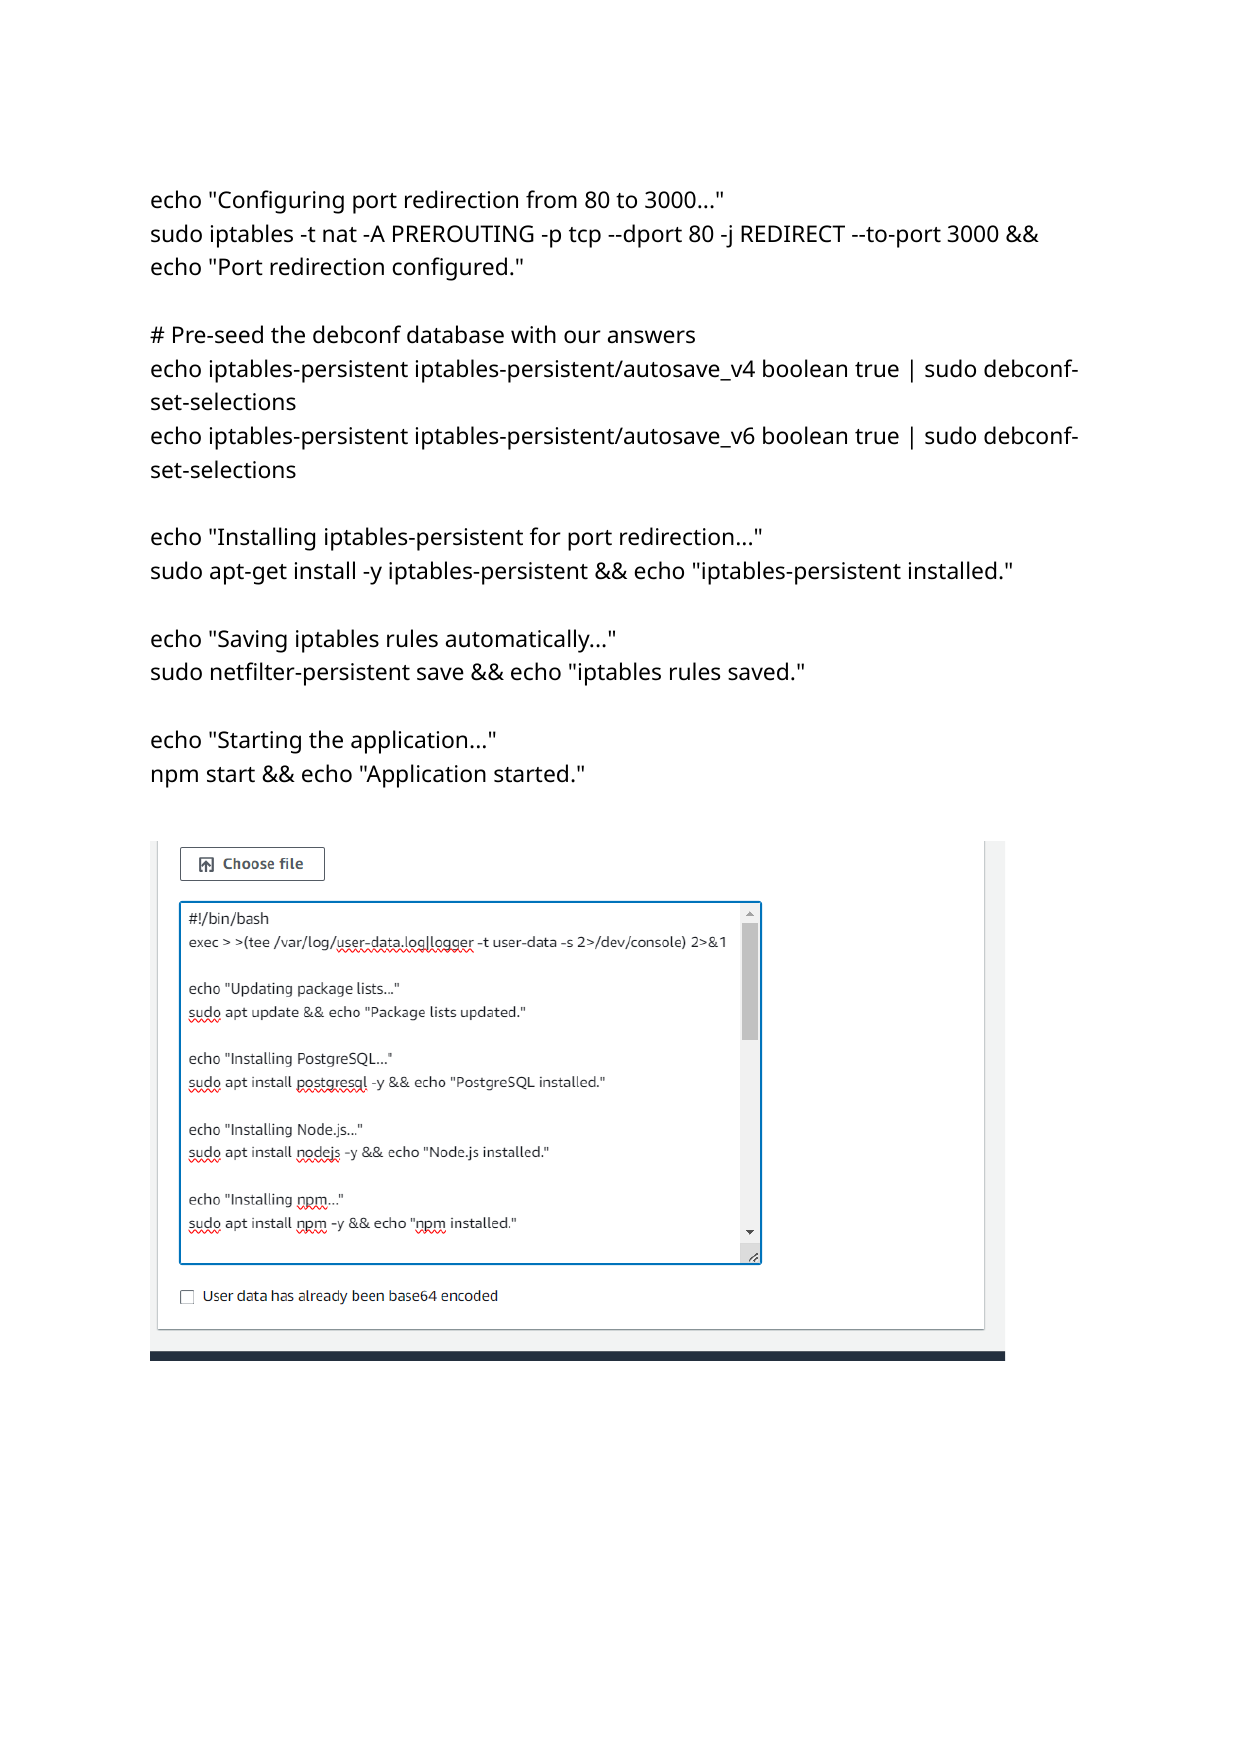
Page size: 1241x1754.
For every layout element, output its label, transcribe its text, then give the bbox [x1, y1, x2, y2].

text # Pre-seed the debconf database with our answers [150, 319, 1090, 350]
text echo "Saving iptables rules automatically..." [150, 622, 1090, 654]
text echo "Starting the application..." [150, 724, 1090, 755]
text echo "Configuring port redirection from 80 to 3000..." [150, 184, 1090, 215]
text echo iptables-persistent iptables-persistent/autosave_v4 boolean true | sudo debconf-set-selections [150, 352, 1090, 417]
picture [150, 841, 1006, 1361]
text echo iptables-persistent iptables-persistent/autosave_v6 boolean true | sudo debconf-set-selections [150, 420, 1090, 485]
text npm start && echo "Application started." [150, 757, 1090, 789]
text sudo netfilter-persistent save && echo "iptables rules saved." [150, 656, 1090, 687]
text sudo apt-get install -y iptables-persistent && echo "iptables-persistent installed." [150, 555, 1090, 586]
text echo "Installing iptables-persistent for port redirection..." [150, 521, 1090, 552]
text sudo iptables -t nat -A PREROUTING -p tcp --dport 80 -j REDIRECT --to-port 3000 && echo "Port redirection configured." [150, 217, 1090, 282]
